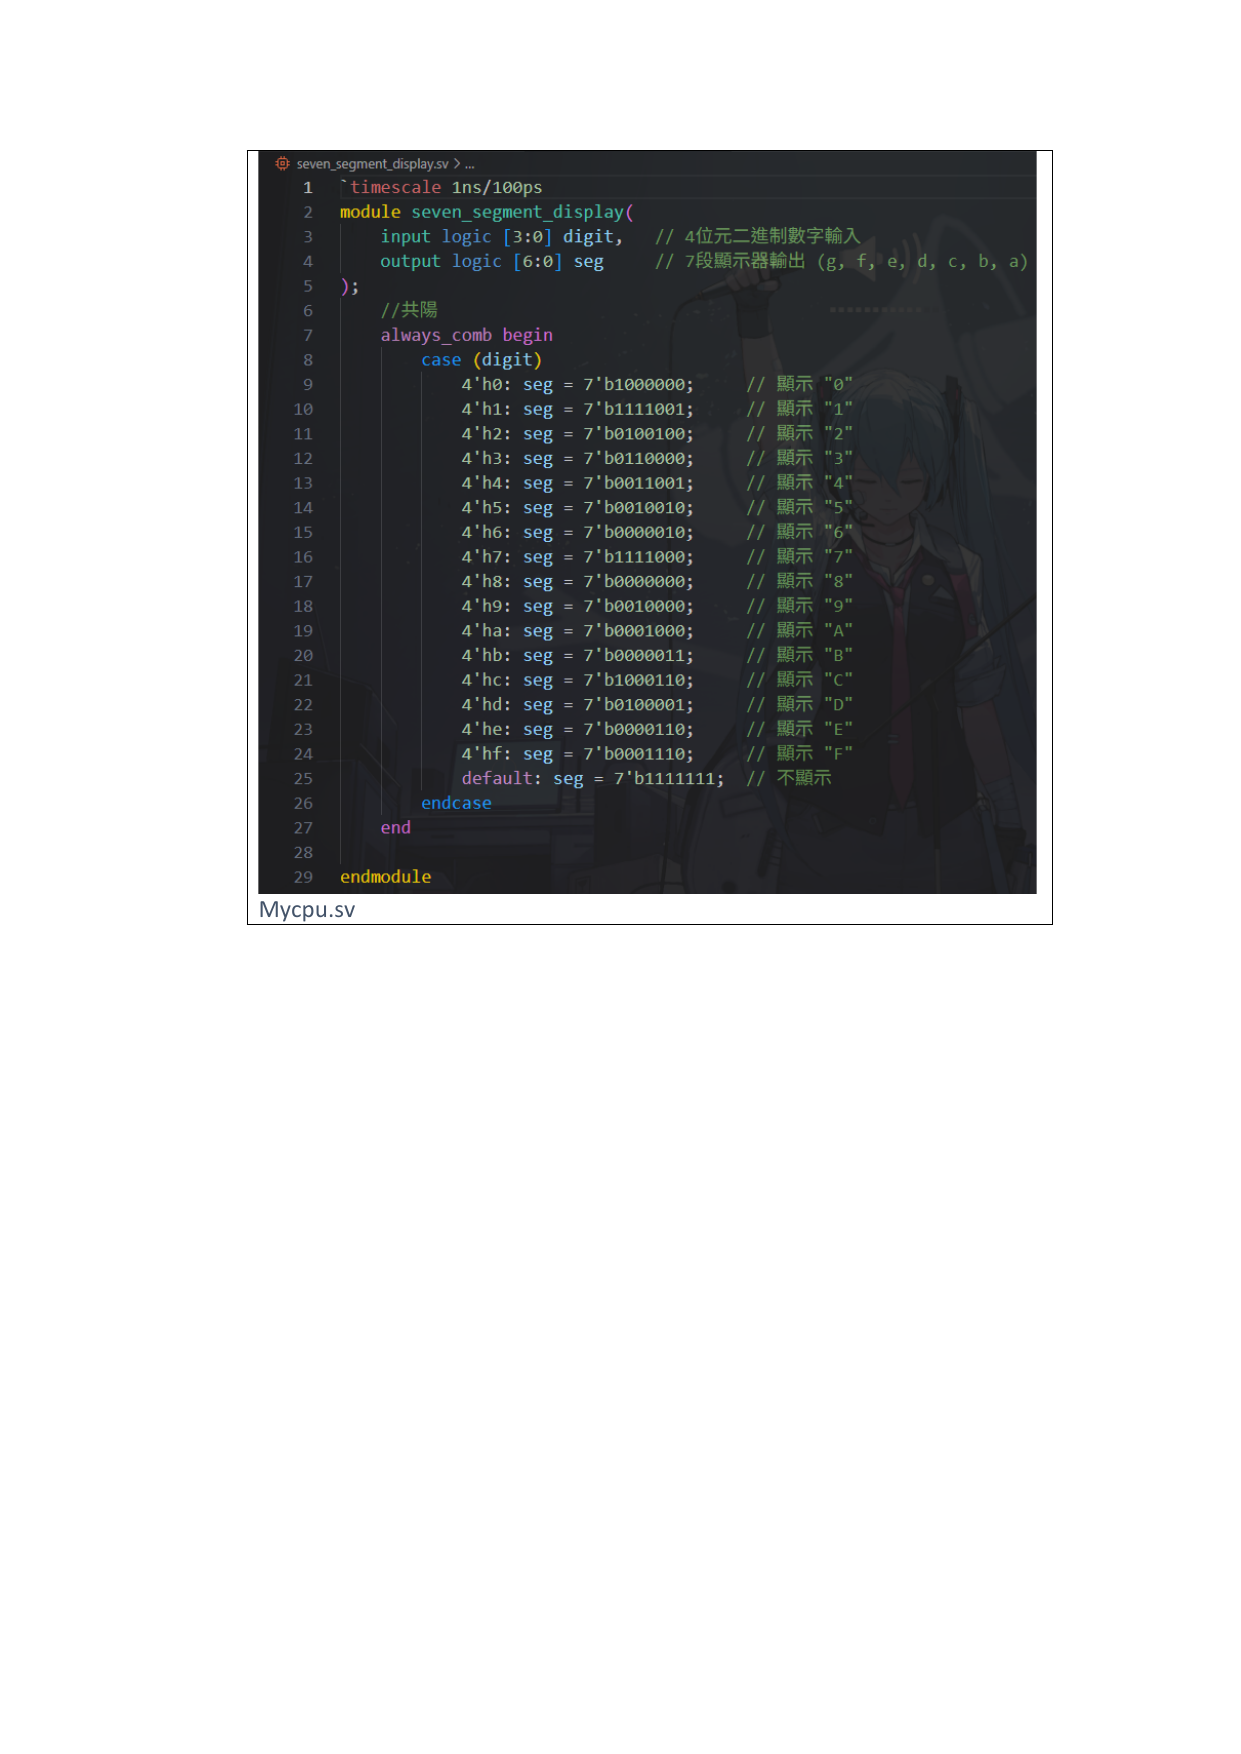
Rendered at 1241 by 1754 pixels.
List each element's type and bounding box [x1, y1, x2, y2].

table_header [248, 151, 1052, 924]
picture [258, 151, 1037, 894]
